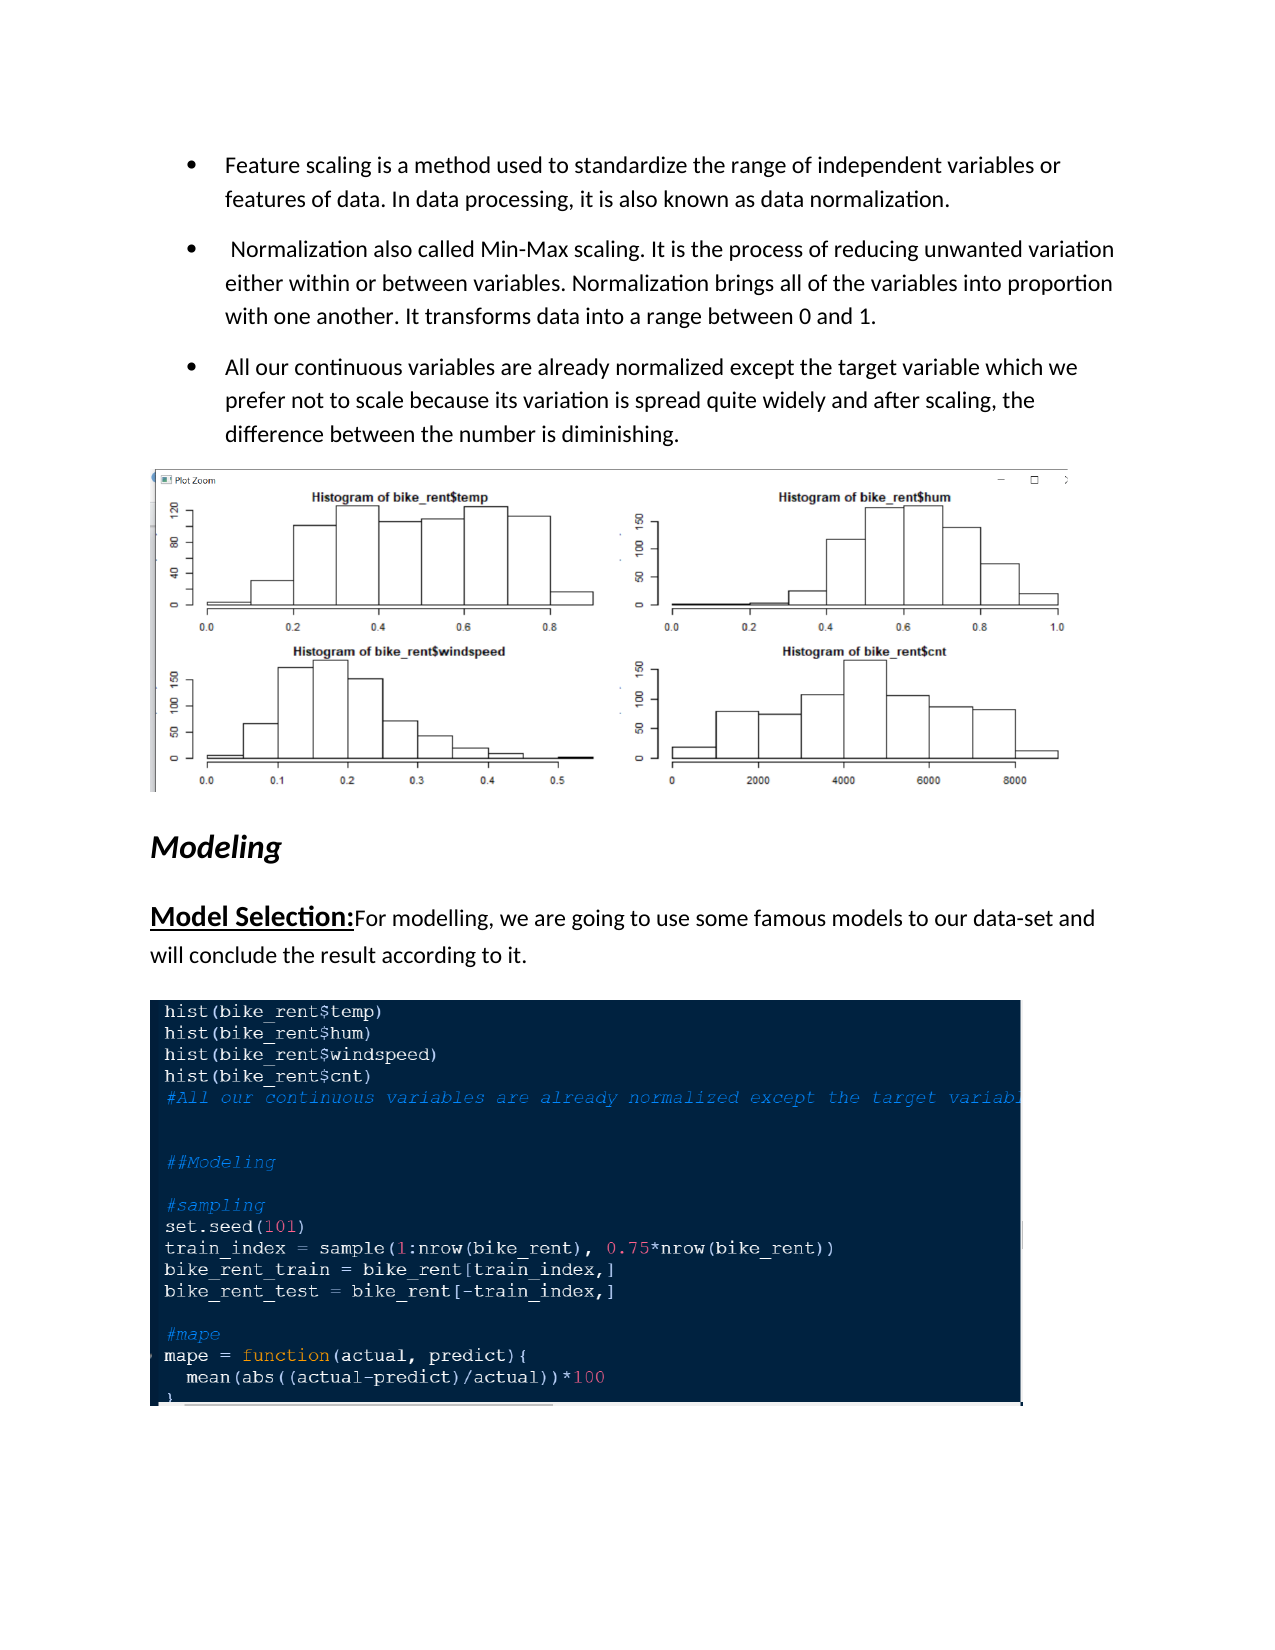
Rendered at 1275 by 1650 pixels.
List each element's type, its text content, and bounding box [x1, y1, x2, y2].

list Feature scaling is a method used to standardize the range of independent variables or features of data. In data processing, it is also known as data normalization. [187, 150, 1125, 213]
picture [150, 469, 1068, 792]
picture [150, 1000, 1023, 1406]
list All our continuous variables are already normalized except the target variable which we prefer not to scale because its variation is spread quite widely and after scaling, the difference between the number is diminishing. [187, 352, 1125, 448]
text Model Selection:For modelling, we are going to use some famous models to our data-set and will conclude the result according to it. [150, 898, 1125, 969]
list Normalization also called Min-Max scaling. It is the process of reducing unwanted variation either within or between variables. Normalization brings all of the variables into proportion with one another. It transforms data into a range between 0 and 1. [187, 234, 1125, 331]
text Modeling [150, 826, 1125, 867]
